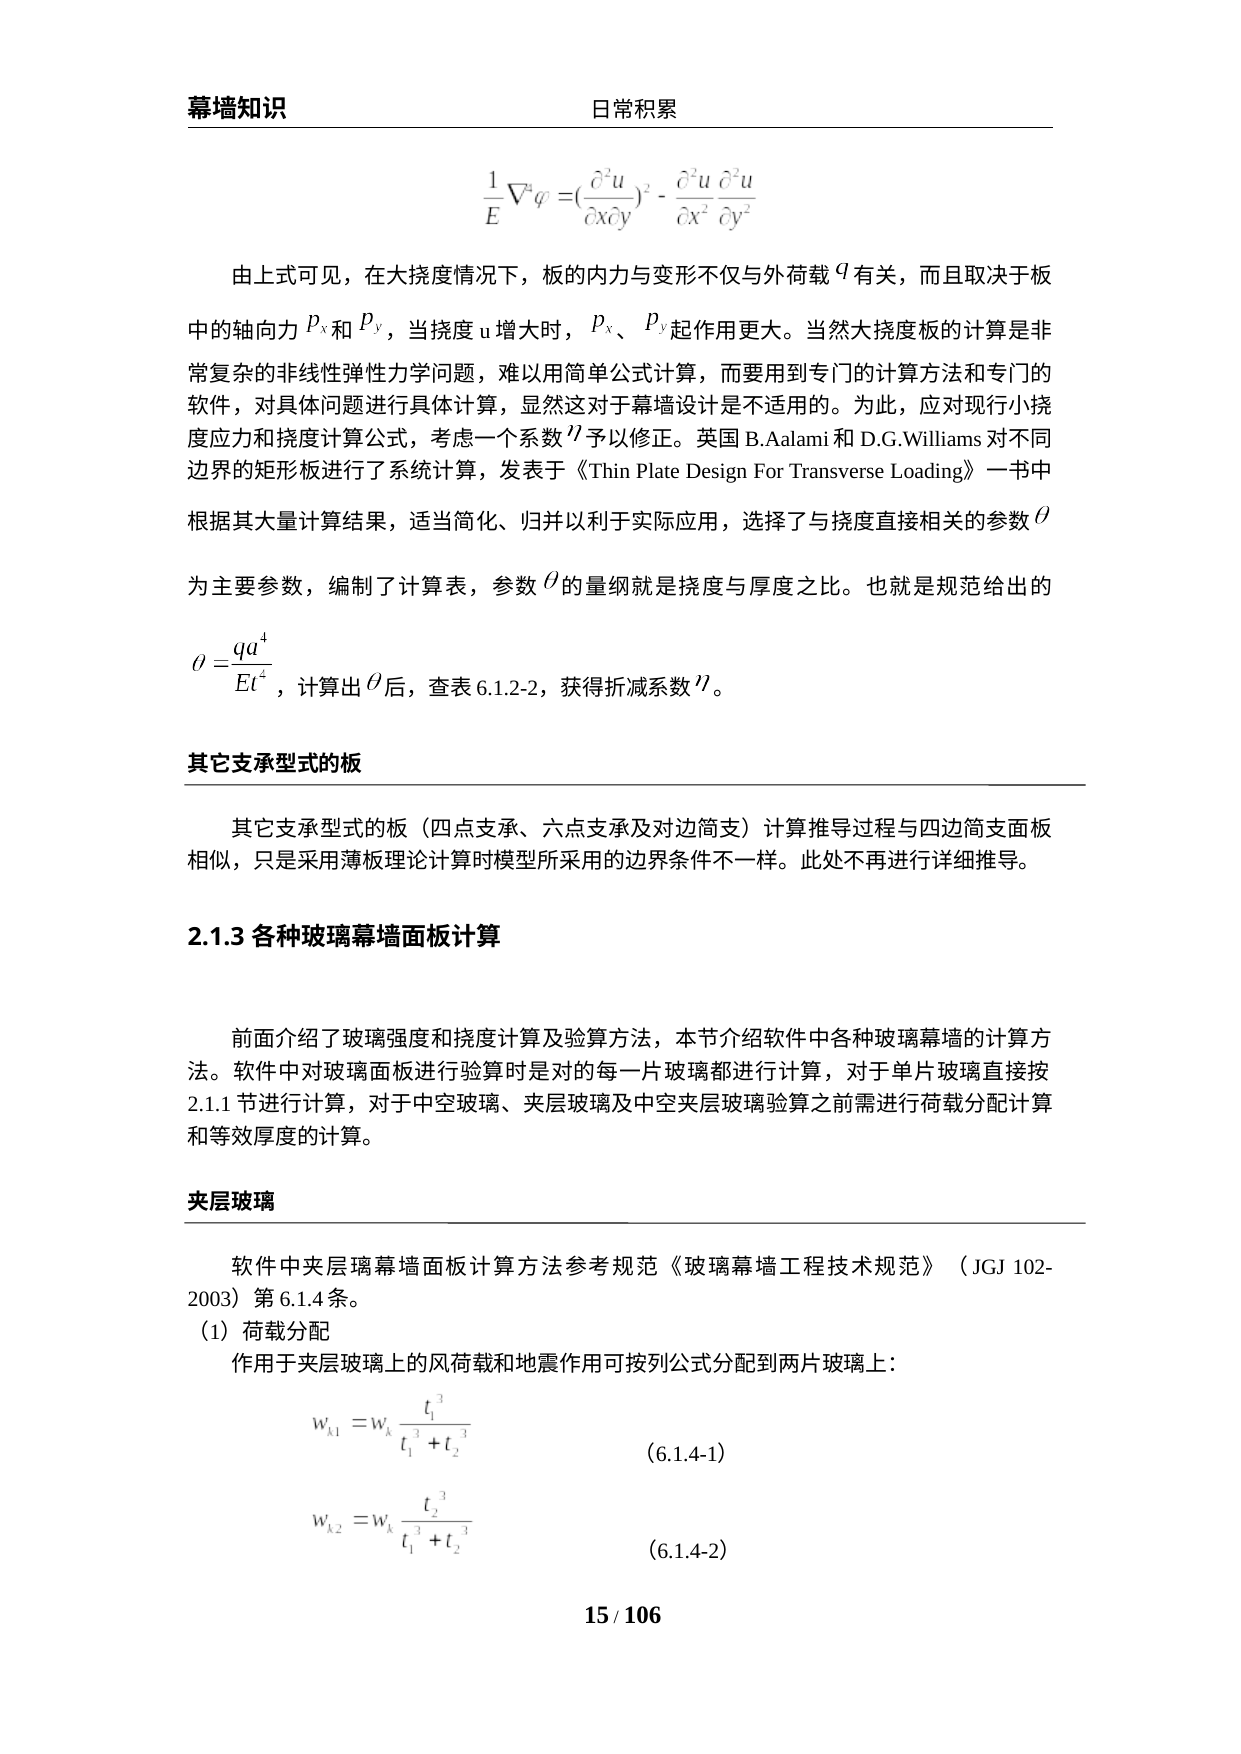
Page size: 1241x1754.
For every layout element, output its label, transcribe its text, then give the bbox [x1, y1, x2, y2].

text 作用于夹层玻璃上的风荷载和地震作用可按列公式分配到两片玻璃上： [187, 1346, 1053, 1378]
text 其它支承型式的板 [187, 745, 1053, 778]
text 夹层玻璃 [187, 1183, 1053, 1216]
text （1）荷载分配 [187, 1313, 1053, 1346]
text 软件中夹层璃幕墙面板计算方法参考规范《玻璃幕墙工程技术规范》（JGJ 102-2003）第6.1.4条。 [187, 1248, 1053, 1313]
text （6.1.4-1） [187, 1378, 1053, 1476]
text （6.1.4-2） [187, 1476, 1053, 1573]
text 由上式可见，在大挠度情况下，板的内力与变形不仅与外荷载有关，而且取决于板中的轴向力和，当挠度u增大时，、起作用更大。当然大挠度板的计算是非常复杂的非线性弹性力学问题，难以用简单公式计算，而要用到专门的计算方法和专门的软件，对具体问题进行具体计算，显然这对于幕墙设计是不适用的。为此，应对现行小挠度应力和挠度计算公式，考虑一个系数予以修正。英国B.Aalami和D.G.Williams对不同边界的矩形板进行了系统计算，发表于《Thin Plate Design For Transverse Loading》一书中，根据其大量计算结果，适当简化、归并以利于实际应用，选择了与挠度直接相关的参数为主要参数，编制了计算表，参数的量纲就是挠度与厚度之比。也就是规范给出的，计算出后，查表6.1.2-2，获得折减系数。 [187, 258, 1053, 713]
text 前面介绍了玻璃强度和挠度计算及验算方法，本节介绍软件中各种玻璃幕墙的计算方法。软件中对玻璃面板进行验算时是对的每一片玻璃都进行计算，对于单片玻璃直接按2.1.1节进行计算，对于中空玻璃、夹层玻璃及中空夹层玻璃验算之前需进行荷载分配计算和等效厚度的计算。 [187, 1021, 1053, 1151]
text 其它支承型式的板（四点支承、六点支承及对边简支）计算推导过程与四边简支面板相似，只是采用薄板理论计算时模型所采用的边界条件不一样。此处不再进行详细推导。 [187, 810, 1053, 875]
subtitle 2.1.3 各种玻璃幕墙面板计算 [187, 902, 1053, 967]
